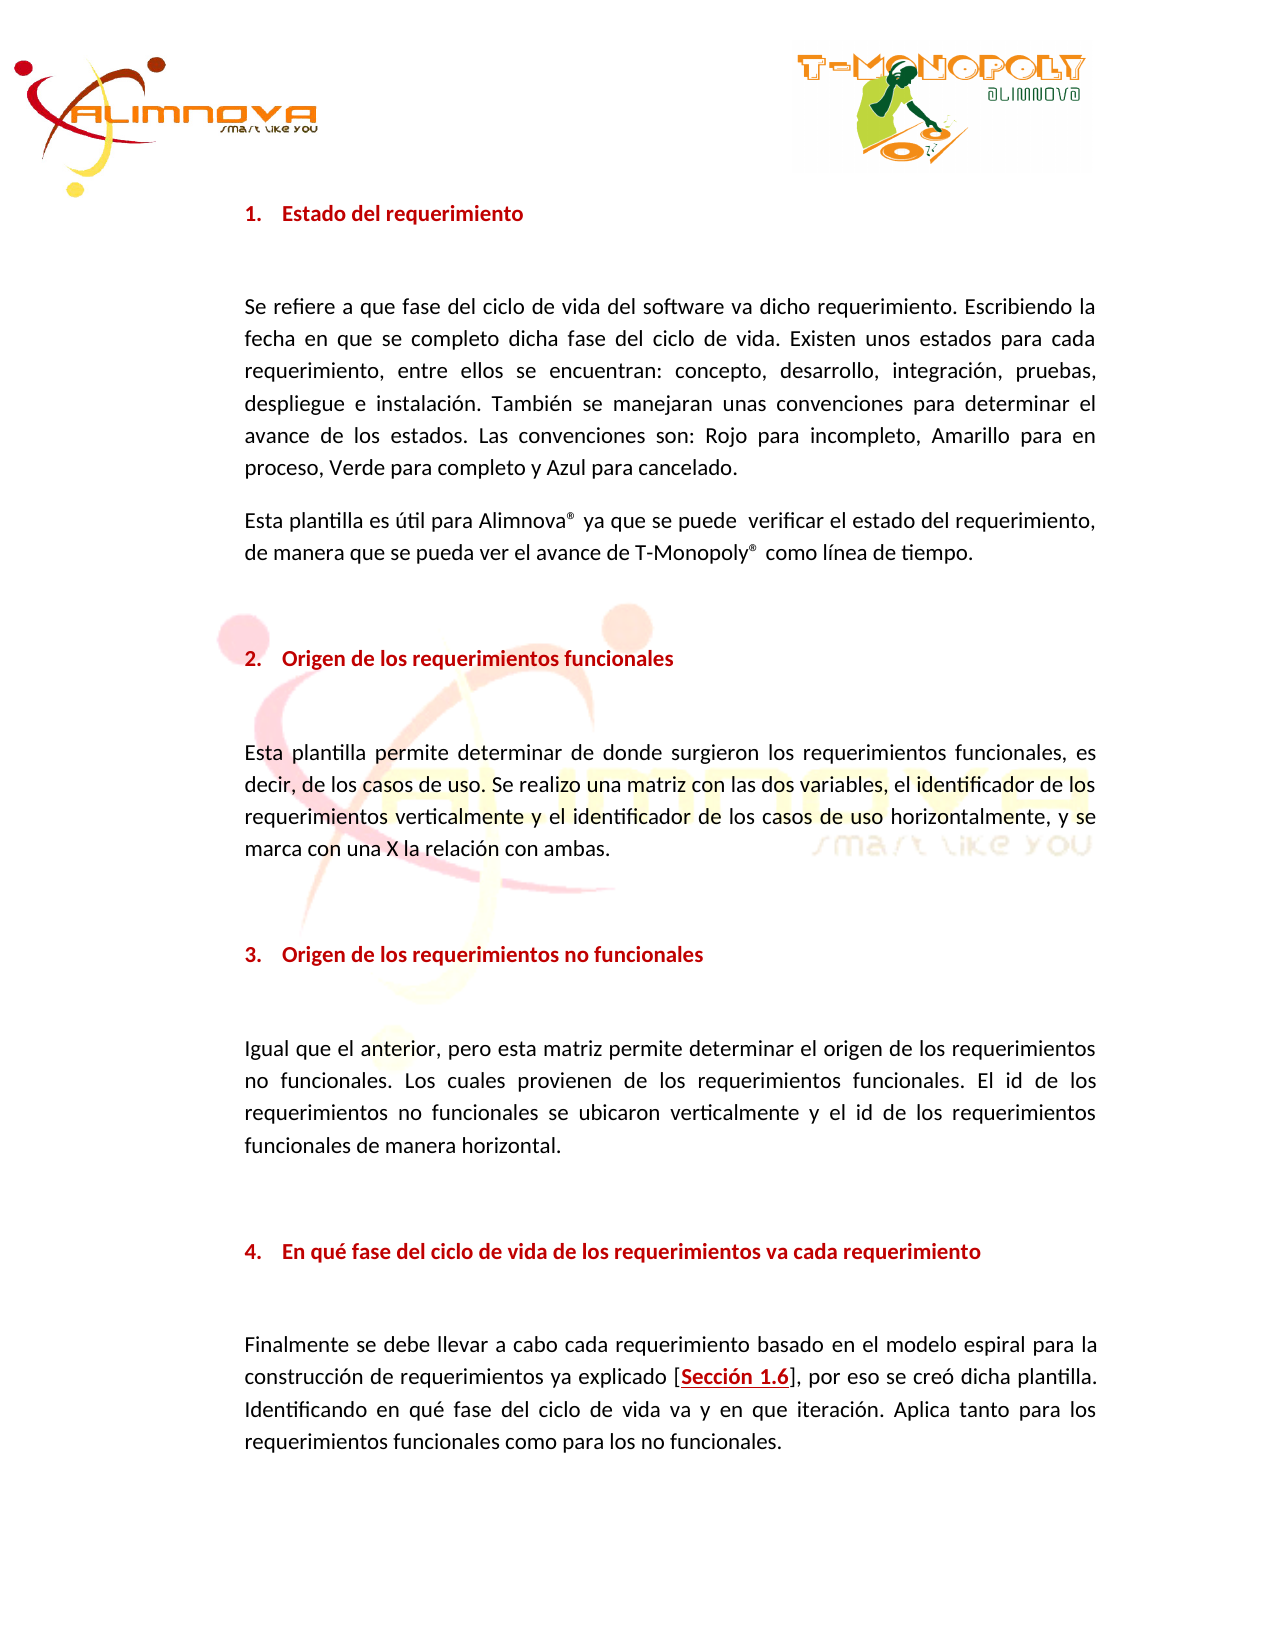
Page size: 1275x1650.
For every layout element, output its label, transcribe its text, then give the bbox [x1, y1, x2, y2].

list En qué fase del ciclo de vida de los requerimientos va cada requerimiento [244, 1237, 1098, 1265]
text Igual que el anterior, pero esta matriz permite determinar el origen de los requerimientos no funcionales. Los cuales provienen de los requerimientos funcionales. El id de los requerimientos no funcionales se ubicaron verticalmente y el id de los requerimientos funcionales de manera horizontal. [244, 1034, 1098, 1159]
list Estado del requerimiento [244, 177, 1098, 227]
text Esta plantilla permite determinar de donde surgieron los requerimientos funcionales, es decir, de los casos de uso. Se realizo una matriz con las dos variables, el identificador de los requerimientos verticalmente y el identificador de los casos de uso horizontalmente, y se marca con una X la relación con ambas. [244, 738, 1098, 863]
picture [10, 55, 319, 199]
text Esta plantilla es útil para Alimnova® ya que se puede verificar el estado del requerimiento, de manera que se pueda ver el avance de T-Monopoly® como línea de tiempo. [244, 506, 1098, 566]
text Finalmente se debe llevar a cabo cada requerimiento basado en el modelo espiral para la construcción de requerimientos ya explicado [Sección 1.6], por eso se creó dicha plantilla. Identificando en qué fase del ciclo de vida va y en que iteración. Aplica tanto para los requerimientos funcionales como para los no funcionales. [244, 1330, 1098, 1455]
list Origen de los requerimientos funcionales [244, 644, 1098, 672]
picture [792, 40, 1093, 173]
text Se refiere a que fase del ciclo de vida del software va dicho requerimiento. Escribiendo la fecha en que se completo dicha fase del ciclo de vida. Existen unos estados para cada requerimiento, entre ellos se encuentran: concepto, desarrollo, integración, pruebas, despliegue e instalación. También se manejaran unas convenciones para determinar el avance de los estados. Las convenciones son: Rojo para incompleto, Amarillo para en proceso, Verde para completo y Azul para cancelado. [244, 292, 1098, 481]
list Origen de los requerimientos no funcionales [244, 941, 1098, 969]
